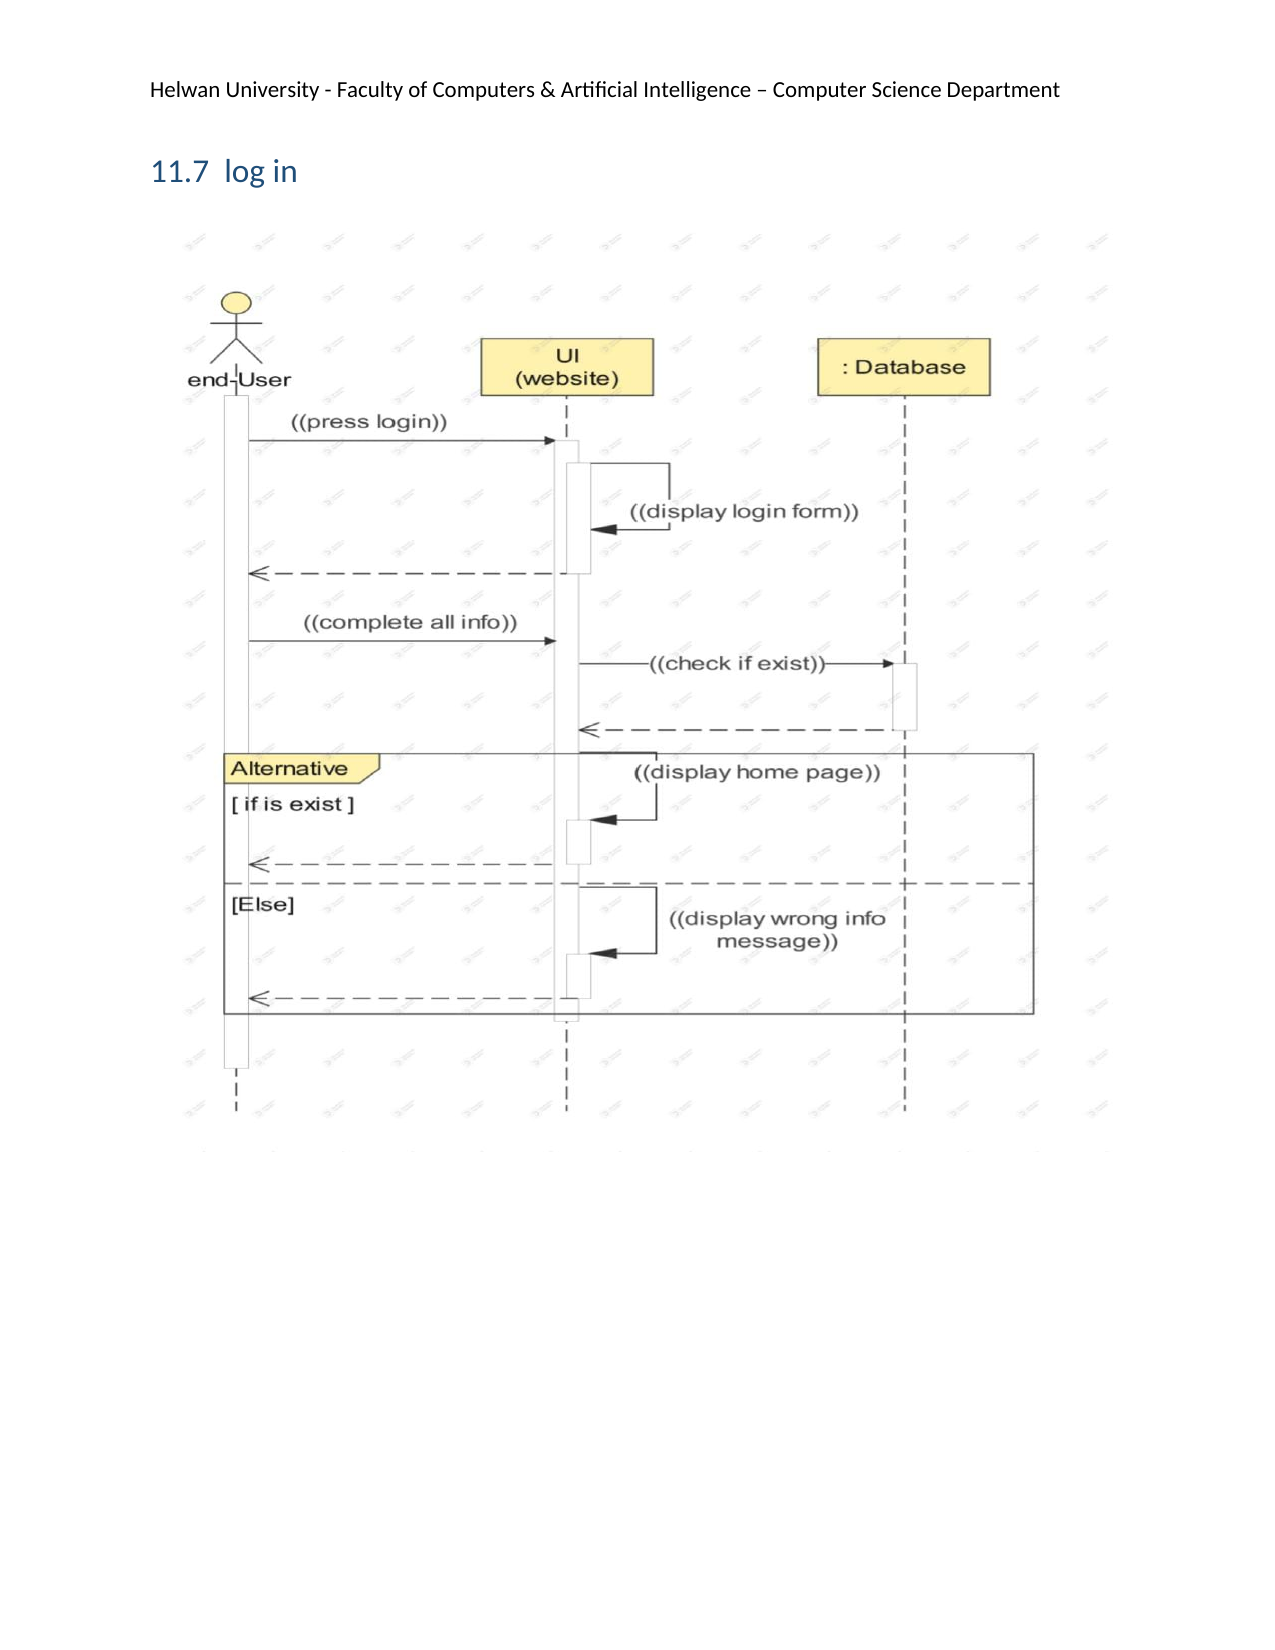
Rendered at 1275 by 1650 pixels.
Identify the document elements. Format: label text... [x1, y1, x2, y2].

picture [150, 210, 1126, 1152]
text 11.7 log in [150, 150, 1125, 191]
